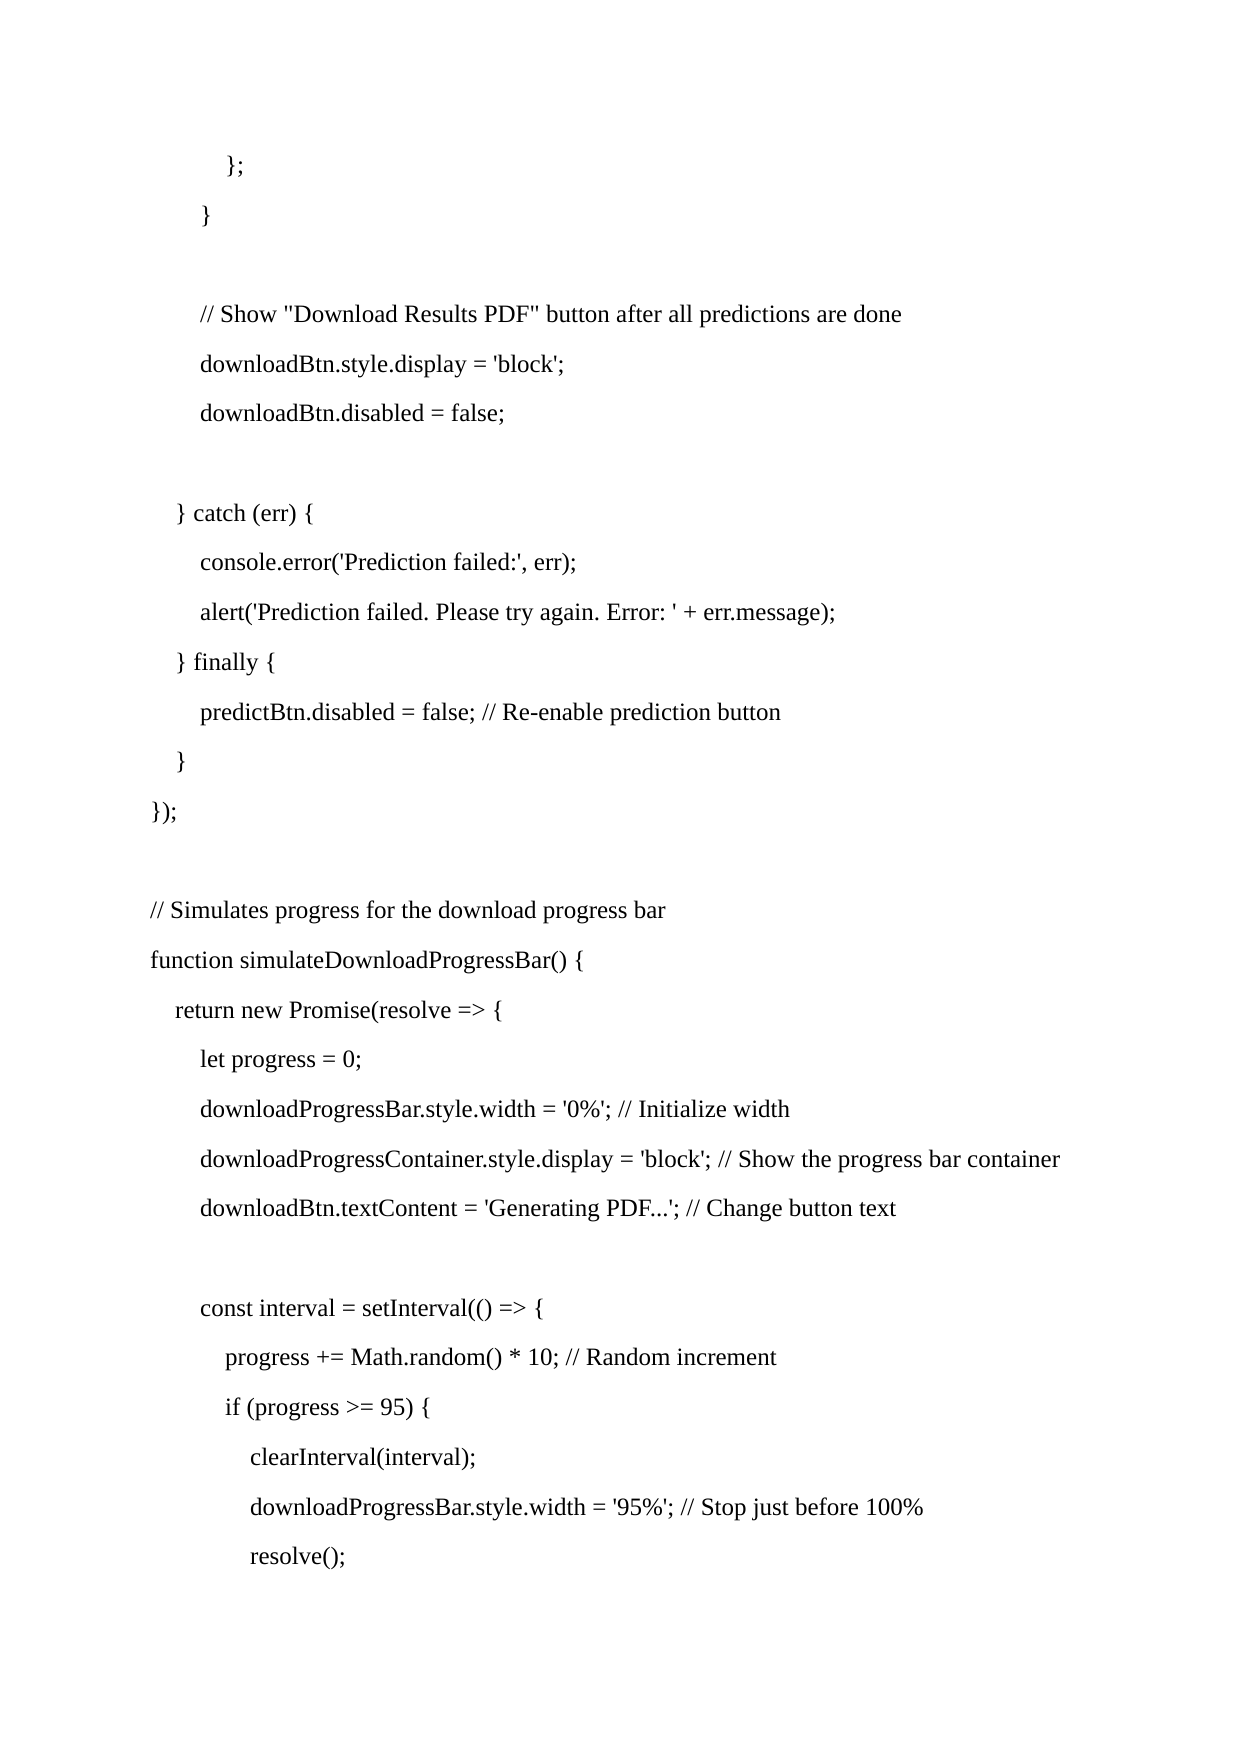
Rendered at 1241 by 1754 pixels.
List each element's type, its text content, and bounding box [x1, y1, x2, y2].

text downloadProgressBar.style.width = '95%'; // Stop just before 100% [150, 1492, 1090, 1520]
text } [150, 746, 1090, 775]
text }; [150, 150, 1090, 179]
text } [150, 200, 1090, 228]
text downloadProgressBar.style.width = '0%'; // Initialize width [150, 1094, 1090, 1123]
text return new Promise(resolve => { [150, 995, 1090, 1023]
text function simulateDownloadProgressBar() { [150, 945, 1090, 974]
text if (progress >= 95) { [150, 1392, 1090, 1421]
text } catch (err) { [150, 498, 1090, 527]
text } finally { [150, 647, 1090, 676]
text }); [150, 796, 1090, 825]
text // Show "Download Results PDF" button after all predictions are done [150, 299, 1090, 328]
text const interval = setInterval(() => { [150, 1293, 1090, 1322]
text resolve(); [150, 1541, 1090, 1570]
text predictBtn.disabled = false; // Re-enable prediction button [150, 697, 1090, 725]
text // Simulates progress for the download progress bar [150, 895, 1090, 924]
text alert('Prediction failed. Please try again. Error: ' + err.message); [150, 597, 1090, 626]
text downloadProgressContainer.style.display = 'block'; // Show the progress bar container [150, 1144, 1090, 1172]
text progress += Math.random() * 10; // Random increment [150, 1342, 1090, 1371]
text console.error('Prediction failed:', err); [150, 547, 1090, 576]
text downloadBtn.textContent = 'Generating PDF...'; // Change button text [150, 1193, 1090, 1222]
text downloadBtn.disabled = false; [150, 398, 1090, 427]
text downloadBtn.style.display = 'block'; [150, 349, 1090, 377]
text let progress = 0; [150, 1044, 1090, 1073]
text clearInterval(interval); [150, 1442, 1090, 1471]
